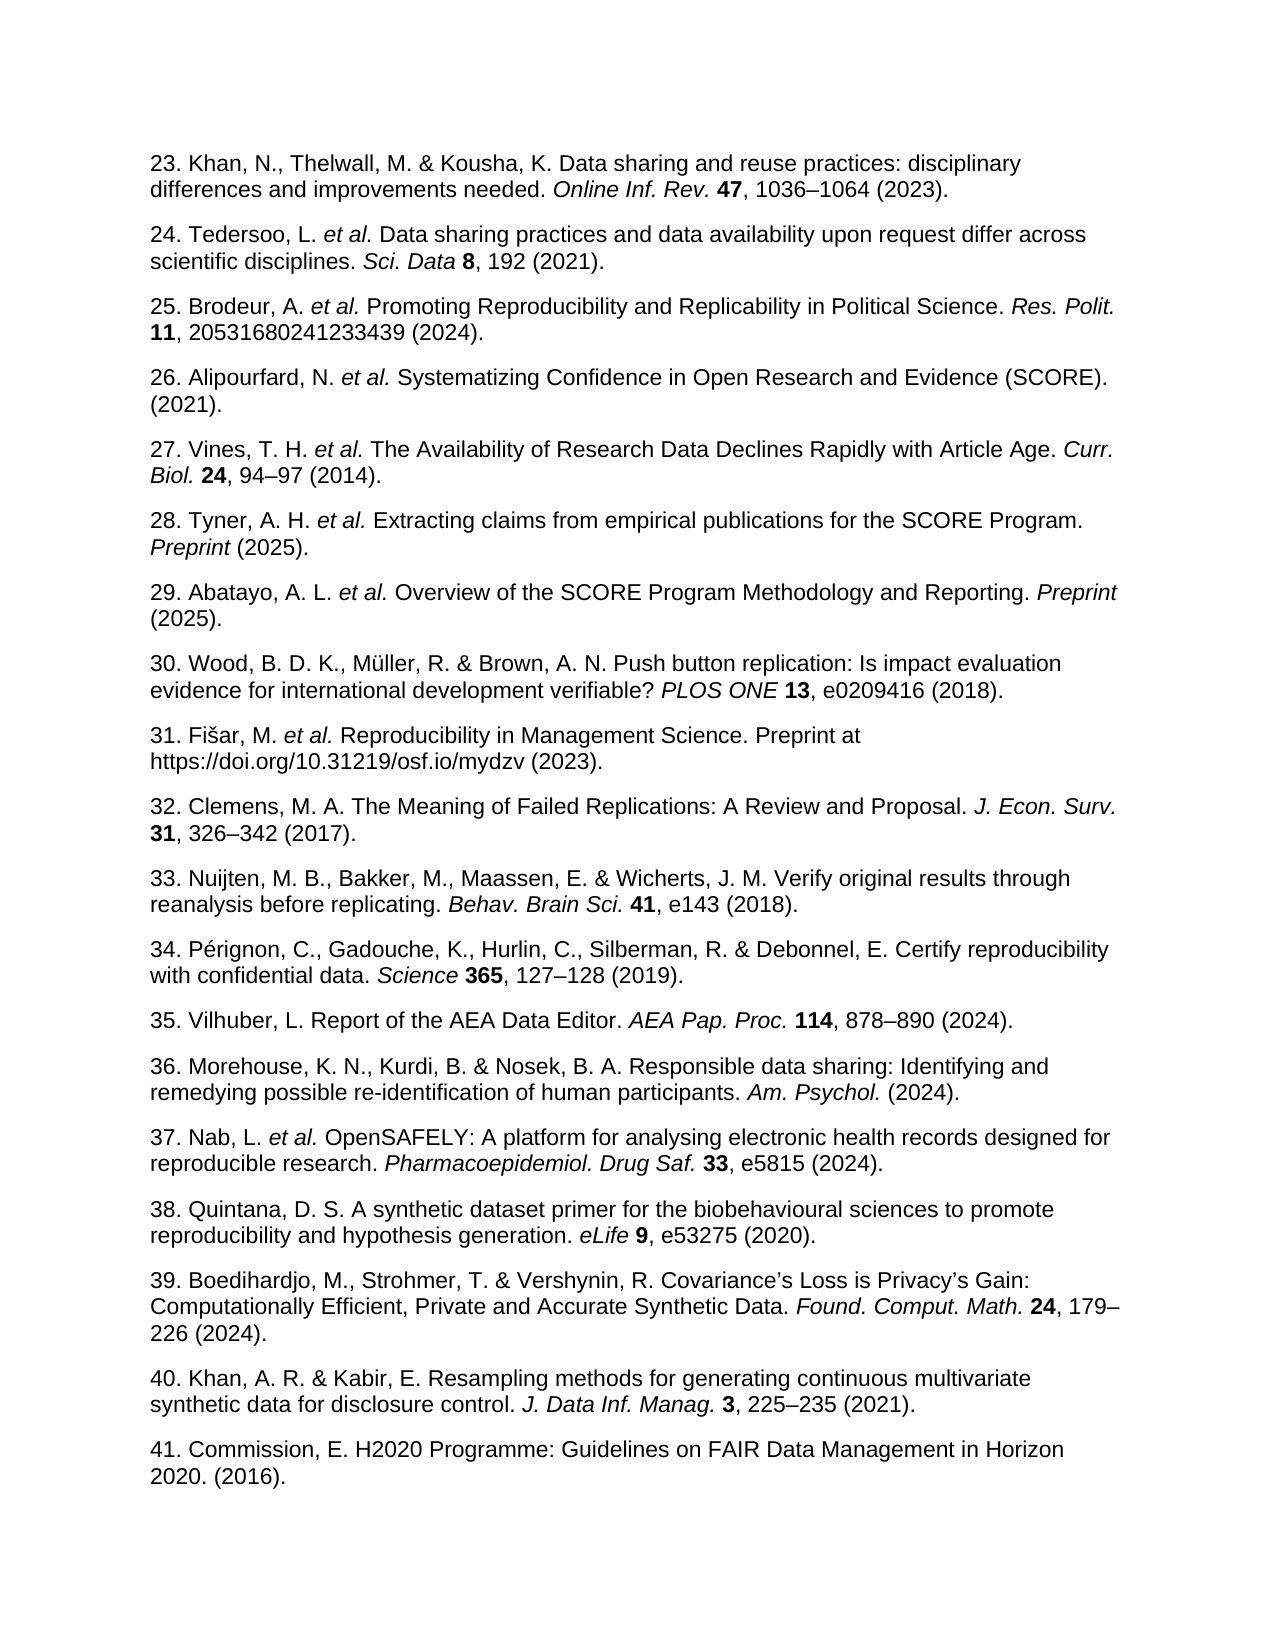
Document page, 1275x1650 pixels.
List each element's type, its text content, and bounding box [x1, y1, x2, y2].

text 24. Tedersoo, L. et al. Data sharing practices and data availability upon request differ across scientific disciplines. Sci. Data 8, 192 (2021). [150, 221, 1125, 274]
text 32. Clemens, M. A. The Meaning of Failed Replications: A Review and Proposal. J. Econ. Surv. 31, 326–342 (2017). [150, 793, 1125, 846]
text 28. Tyner, A. H. et al. Extracting claims from empirical publications for the SCORE Program. Preprint (2025). [150, 507, 1125, 560]
text 30. Wood, B. D. K., Müller, R. & Brown, A. N. Push button replication: Is impact evaluation evidence for international development verifiable? PLOS ONE 13, e0209416 (2018). [150, 650, 1125, 703]
text 40. Khan, A. R. & Kabir, E. Resampling methods for generating continuous multivariate synthetic data for disclosure control. J. Data Inf. Manag. 3, 225–235 (2021). [150, 1365, 1125, 1417]
text 36. Morehouse, K. N., Kurdi, B. & Nosek, B. A. Responsible data sharing: Identifying and remedying possible re-identification of human participants. Am. Psychol. (2024). [150, 1053, 1125, 1105]
text 39. Boedihardjo, M., Strohmer, T. & Vershynin, R. Covariance’s Loss is Privacy’s Gain: Computationally Efficient, Private and Accurate Synthetic Data. Found. Comput. Math. 24, 179–226 (2024). [150, 1267, 1125, 1346]
text 25. Brodeur, A. et al. Promoting Reproducibility and Replicability in Political Science. Res. Polit. 11, 20531680241233439 (2024). [150, 293, 1125, 346]
text 35. Vilhuber, L. Report of the AEA Data Editor. AEA Pap. Proc. 114, 878–890 (2024). [150, 1007, 1125, 1034]
text 37. Nab, L. et al. OpenSAFELY: A platform for analysing electronic health records designed for reproducible research. Pharmacoepidemiol. Drug Saf. 33, e5815 (2024). [150, 1124, 1125, 1177]
text 23. Khan, N., Thelwall, M. & Kousha, K. Data sharing and reuse practices: disciplinary differences and improvements needed. Online Inf. Rev. 47, 1036–1064 (2023). [150, 150, 1125, 203]
text 27. Vines, T. H. et al. The Availability of Research Data Declines Rapidly with Article Age. Curr. Biol. 24, 94–97 (2014). [150, 436, 1125, 488]
text 33. Nuijten, M. B., Bakker, M., Maassen, E. & Wicherts, J. M. Verify original results through reanalysis before replicating. Behav. Brain Sci. 41, e143 (2018). [150, 864, 1125, 917]
text 26. Alipourfard, N. et al. Systematizing Confidence in Open Research and Evidence (SCORE). (2021). [150, 364, 1125, 417]
text 29. Abatayo, A. L. et al. Overview of the SCORE Program Methodology and Reporting. Preprint (2025). [150, 579, 1125, 631]
text 31. Fišar, M. et al. Reproducibility in Management Science. Preprint at https://doi.org/10.31219/osf.io/mydzv (2023). [150, 722, 1125, 774]
text 38. Quintana, D. S. A synthetic dataset primer for the biobehavioural sciences to promote reproducibility and hypothesis generation. eLife 9, e53275 (2020). [150, 1196, 1125, 1248]
text 41. Commission, E. H2020 Programme: Guidelines on FAIR Data Management in Horizon 2020. (2016). [150, 1436, 1125, 1489]
text 34. Pérignon, C., Gadouche, K., Hurlin, C., Silberman, R. & Debonnel, E. Certify reproducibility with confidential data. Science 365, 127–128 (2019). [150, 936, 1125, 989]
